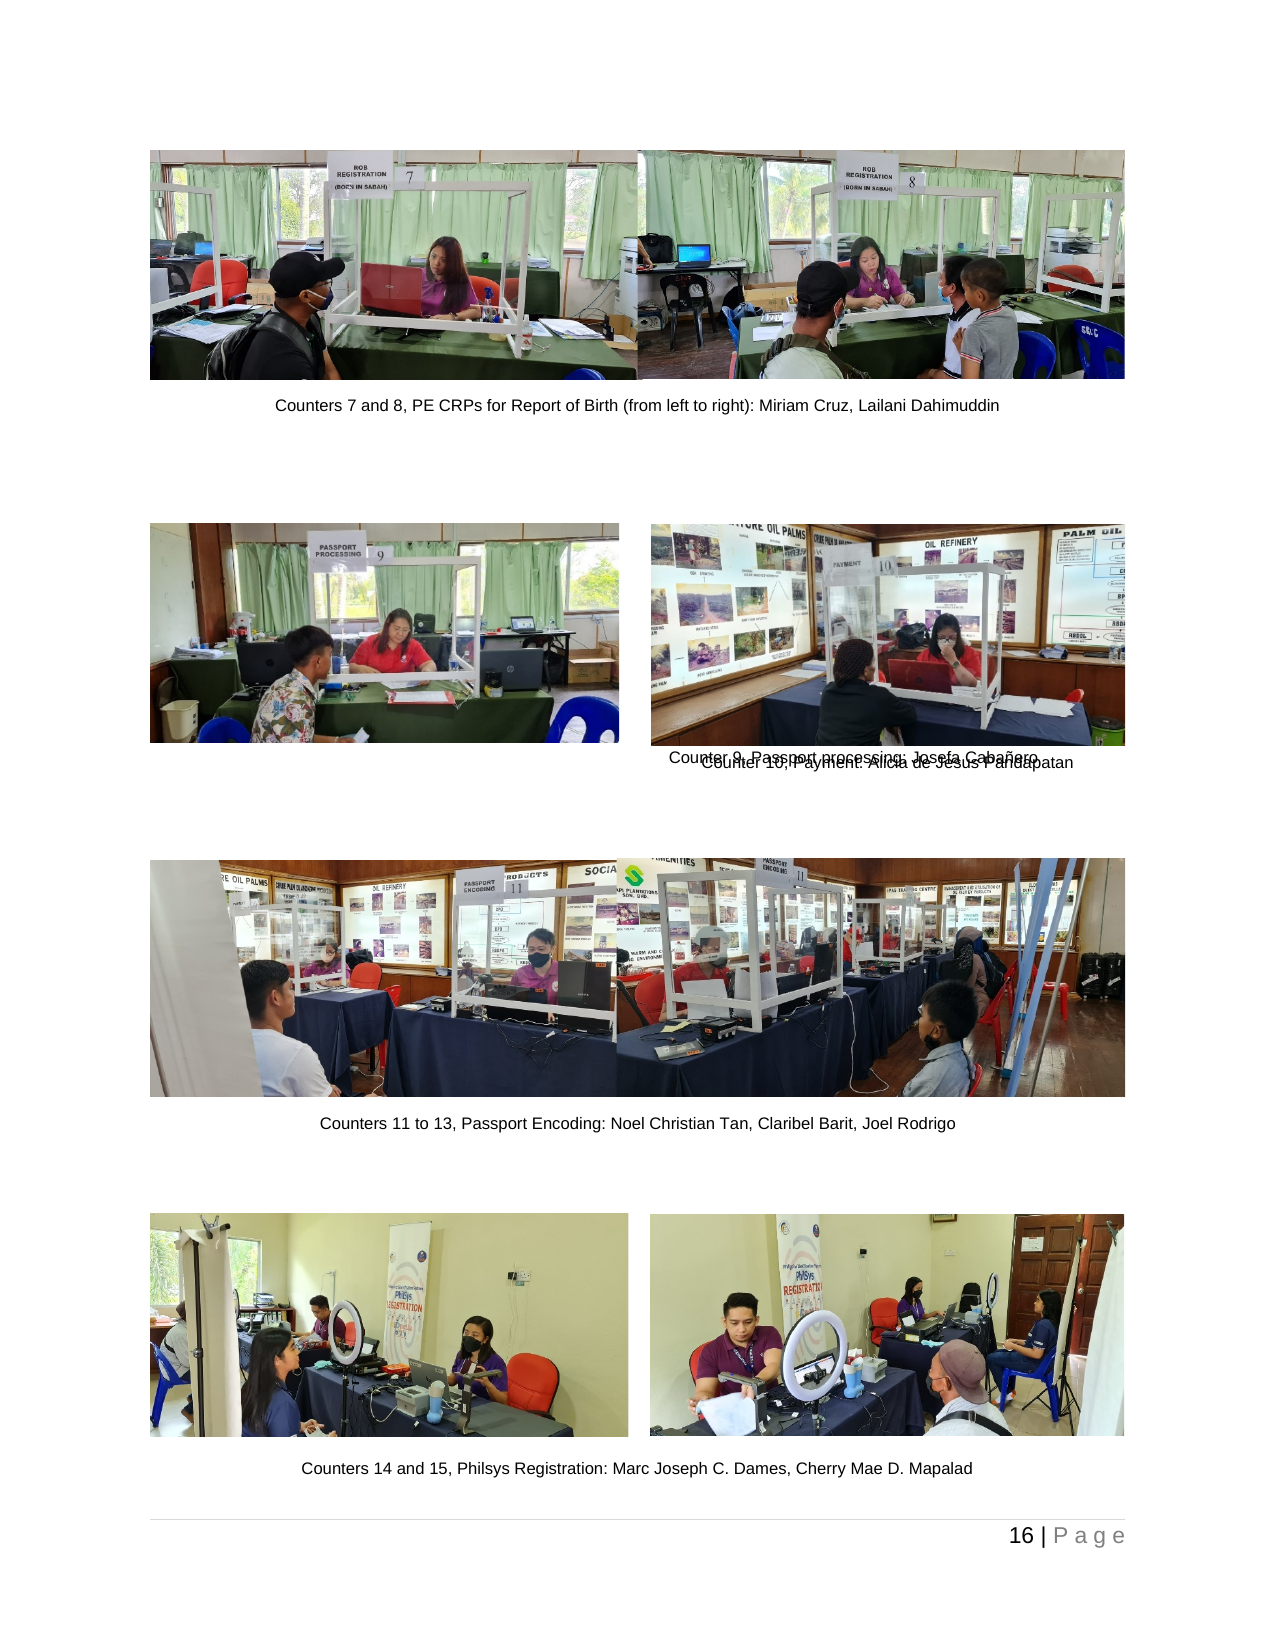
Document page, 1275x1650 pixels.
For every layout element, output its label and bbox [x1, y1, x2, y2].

picture [150, 523, 620, 743]
picture [150, 150, 1125, 380]
picture [150, 1213, 629, 1437]
picture [650, 1214, 1125, 1436]
picture [150, 858, 1125, 1097]
picture [651, 524, 1125, 746]
